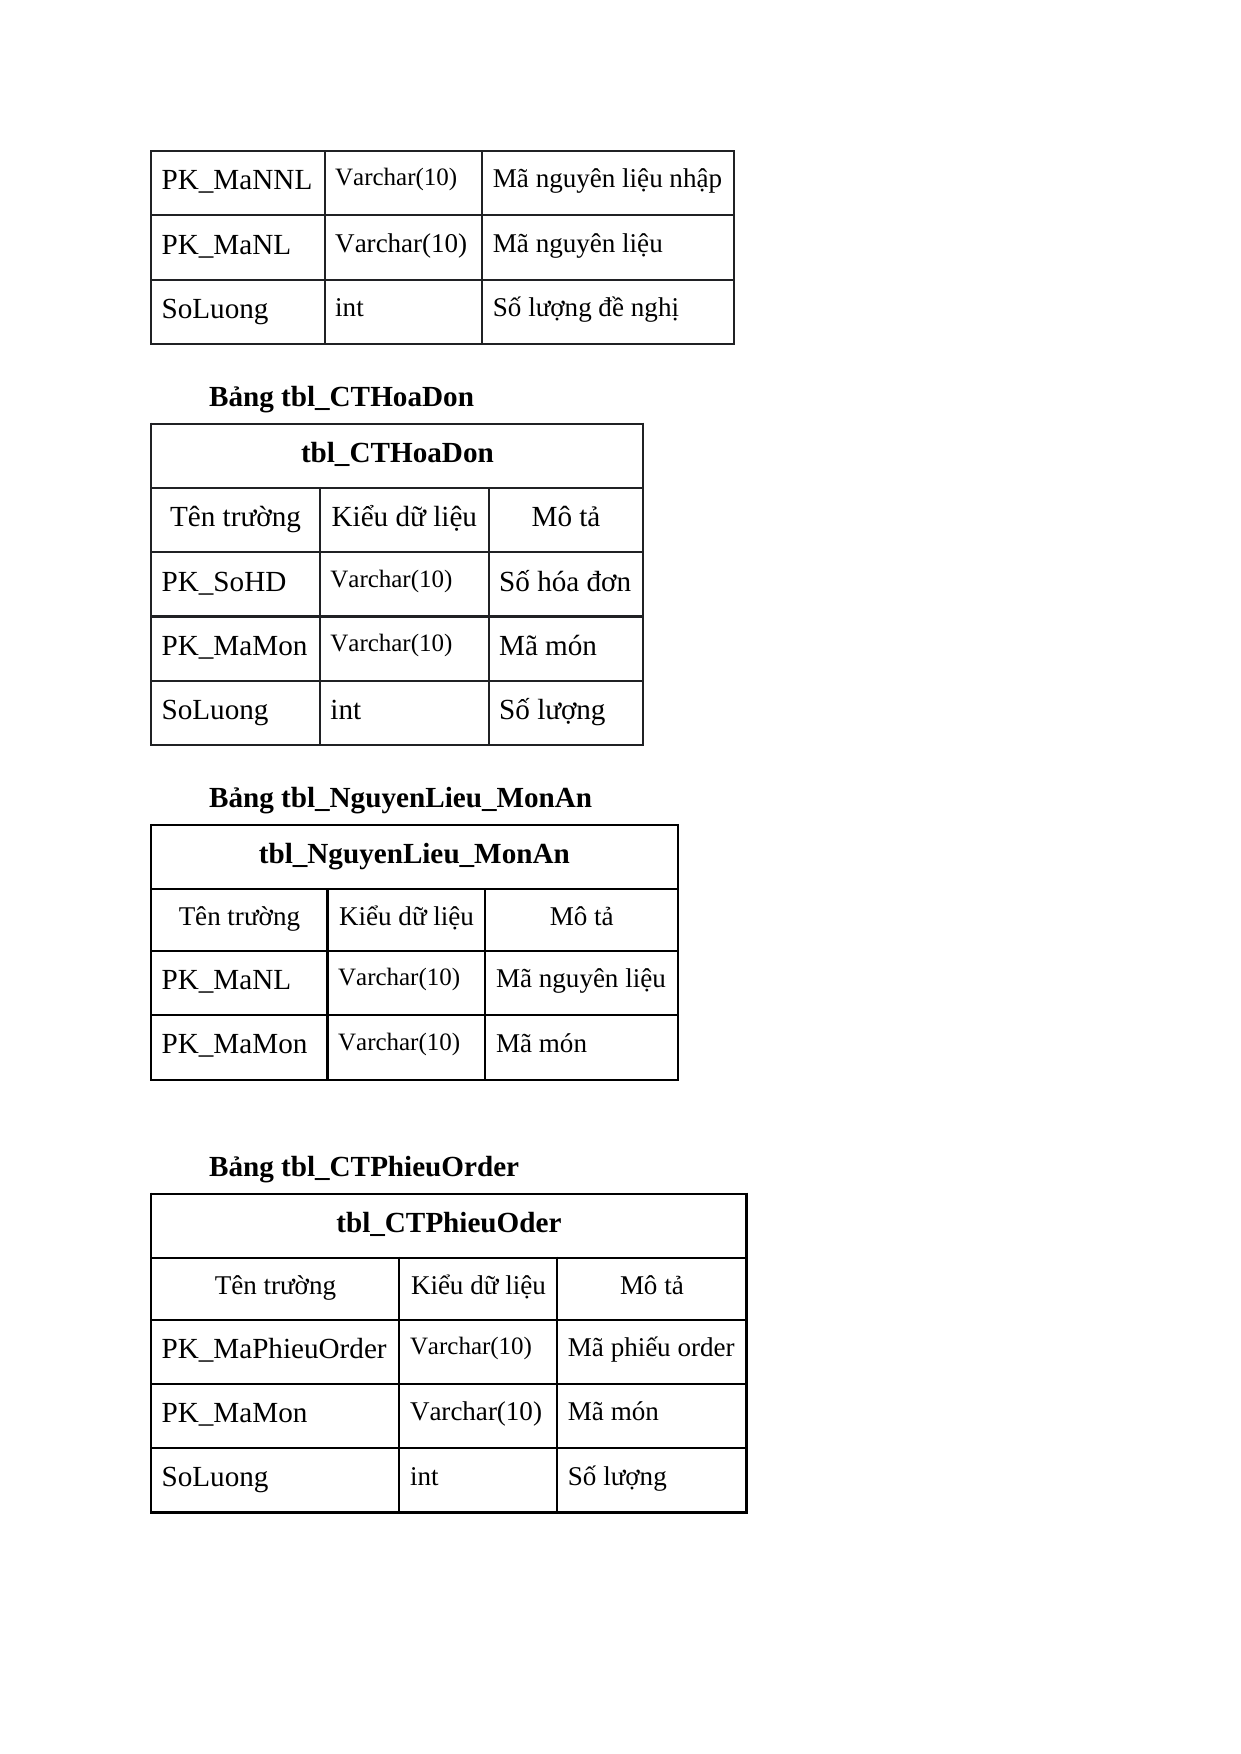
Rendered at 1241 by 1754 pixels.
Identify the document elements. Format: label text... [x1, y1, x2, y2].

table_cell Varchar(10) [329, 1016, 484, 1078]
table_cell Mô tả [558, 1259, 745, 1318]
subtitle Bảng tbl_CTHoaDon [209, 379, 1090, 413]
table_cell SoLuong [152, 1449, 398, 1511]
table_cell Mô tả [486, 890, 677, 950]
table_header tbl_NguyenLieu_MonAn [152, 826, 677, 888]
table_cell Tên trường [152, 890, 326, 950]
table_cell Varchar(10) [400, 1385, 556, 1447]
table_cell Mã món [490, 618, 642, 680]
table_cell Mã món [486, 1016, 677, 1078]
table_cell Varchar(10) [329, 952, 484, 1014]
table_cell Mã nguyên liệu [483, 216, 733, 278]
table_cell SoLuong [152, 281, 324, 343]
table_cell Số lượng đề nghị [483, 281, 733, 343]
table_cell Mã nguyên liệu [486, 952, 677, 1014]
table_cell PK_MaNL [152, 952, 326, 1014]
table_cell int [321, 682, 488, 744]
table_cell PK_MaMon [152, 618, 319, 680]
table_cell Số lượng [490, 682, 642, 744]
table_cell Tên trường [152, 1259, 398, 1318]
table_cell Kiểu dữ liệu [321, 489, 488, 551]
subtitle Bảng tbl_CTPhieuOrder [209, 1149, 1090, 1182]
table_cell SoLuong [152, 682, 319, 744]
table_cell Mã món [558, 1385, 745, 1447]
table_cell Varchar(10) [326, 216, 481, 278]
table_cell PK_MaNL [152, 216, 324, 278]
table_cell Kiểu dữ liệu [400, 1259, 556, 1318]
table_cell Varchar(10) [400, 1321, 556, 1383]
table_cell Varchar(10) [321, 618, 488, 680]
table_header tbl_CTHoaDon [152, 425, 642, 487]
table_cell PK_MaPhieuOrder [152, 1321, 398, 1383]
table_header tbl_CTPhieuOder [152, 1195, 745, 1257]
subtitle Bảng tbl_NguyenLieu_MonAn [209, 780, 1090, 814]
table_cell Mô tả [490, 489, 642, 551]
table_cell Số hóa đơn [490, 553, 642, 615]
table_cell Varchar(10) [321, 553, 488, 615]
table_cell Varchar(10) [326, 152, 481, 214]
table_cell PK_MaNNL [152, 152, 324, 214]
table_cell PK_SoHD [152, 553, 319, 615]
table_cell Mã phiếu order [558, 1321, 745, 1383]
table_cell PK_MaMon [152, 1016, 326, 1078]
table_cell int [326, 281, 481, 343]
table_cell Kiểu dữ liệu [329, 890, 484, 950]
table_cell Mã nguyên liệu nhập [483, 152, 733, 214]
table_cell PK_MaMon [152, 1385, 398, 1447]
table_cell Tên trường [152, 489, 319, 551]
table_cell Số lượng [558, 1449, 745, 1511]
table_cell int [400, 1449, 556, 1511]
